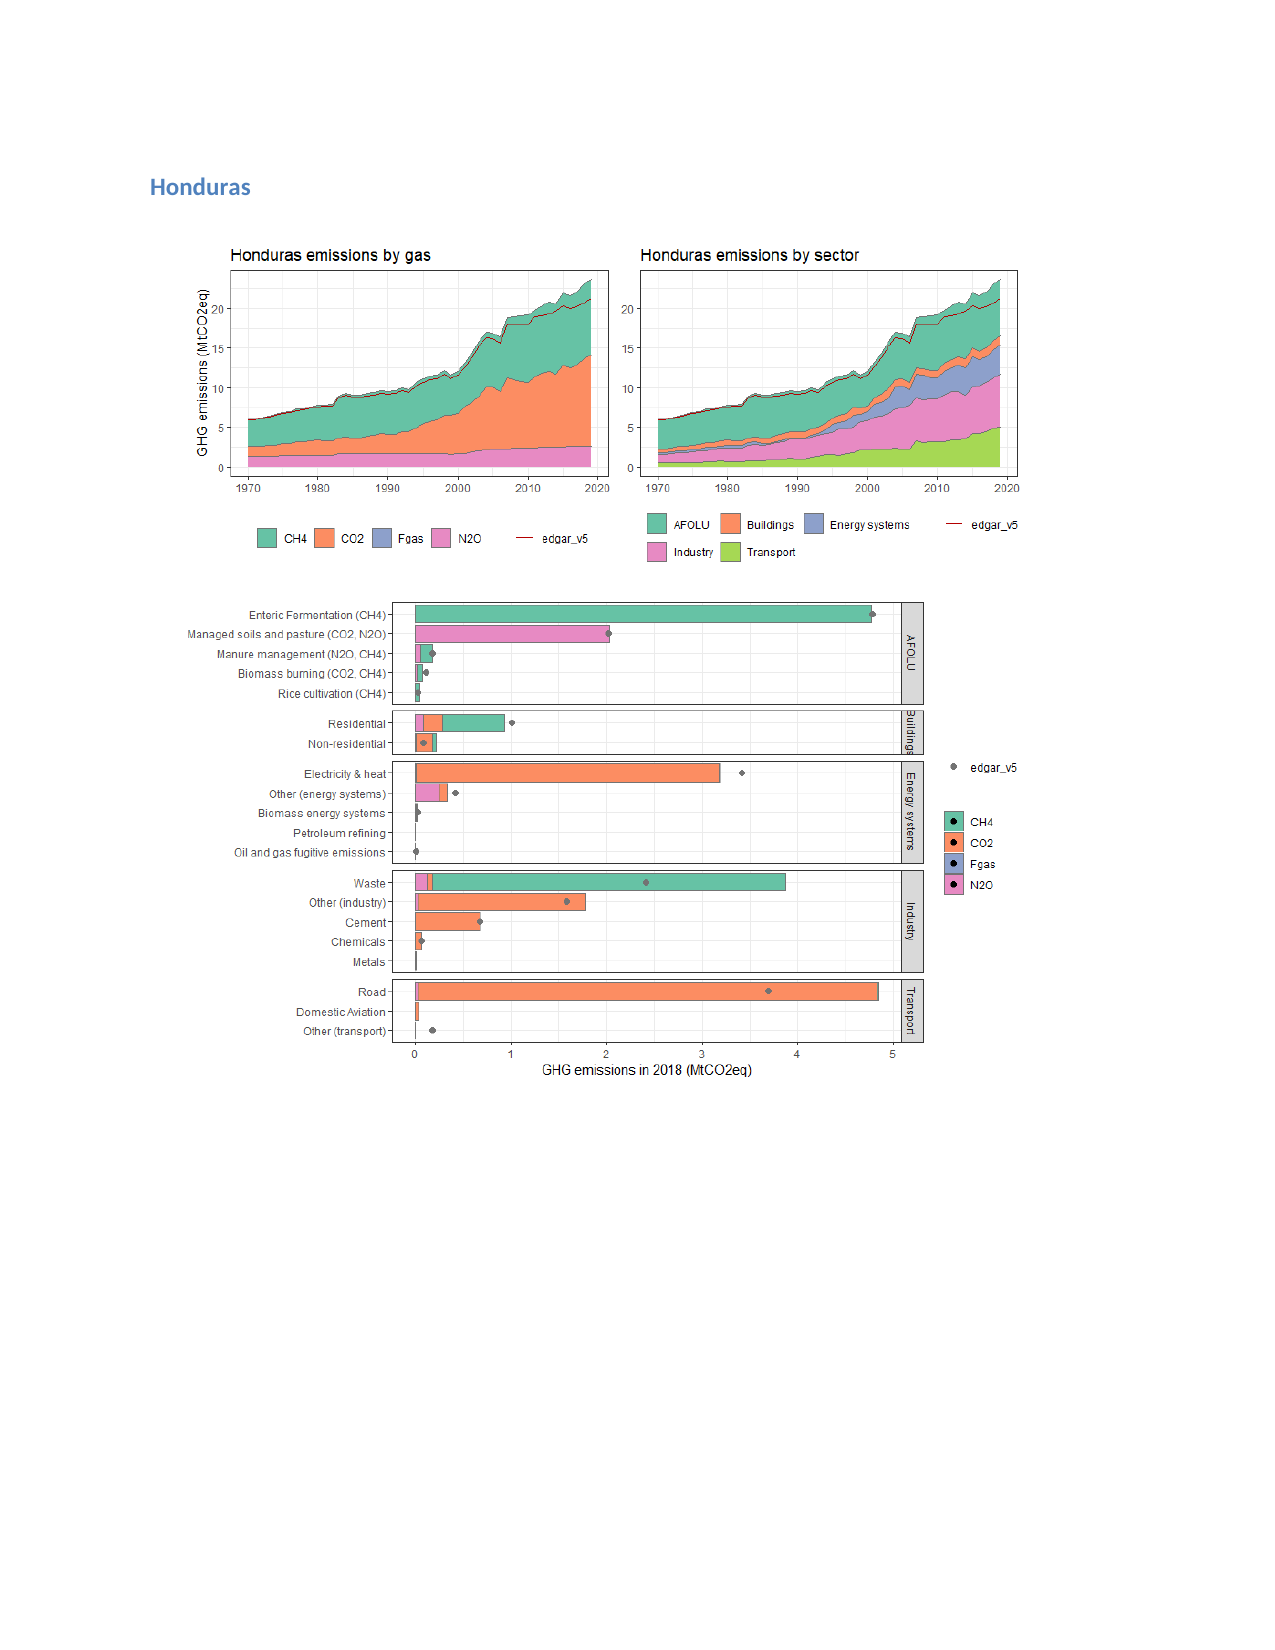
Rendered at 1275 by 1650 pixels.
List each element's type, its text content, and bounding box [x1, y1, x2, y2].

subtitle Honduras [150, 171, 1125, 201]
picture [168, 220, 1044, 1096]
